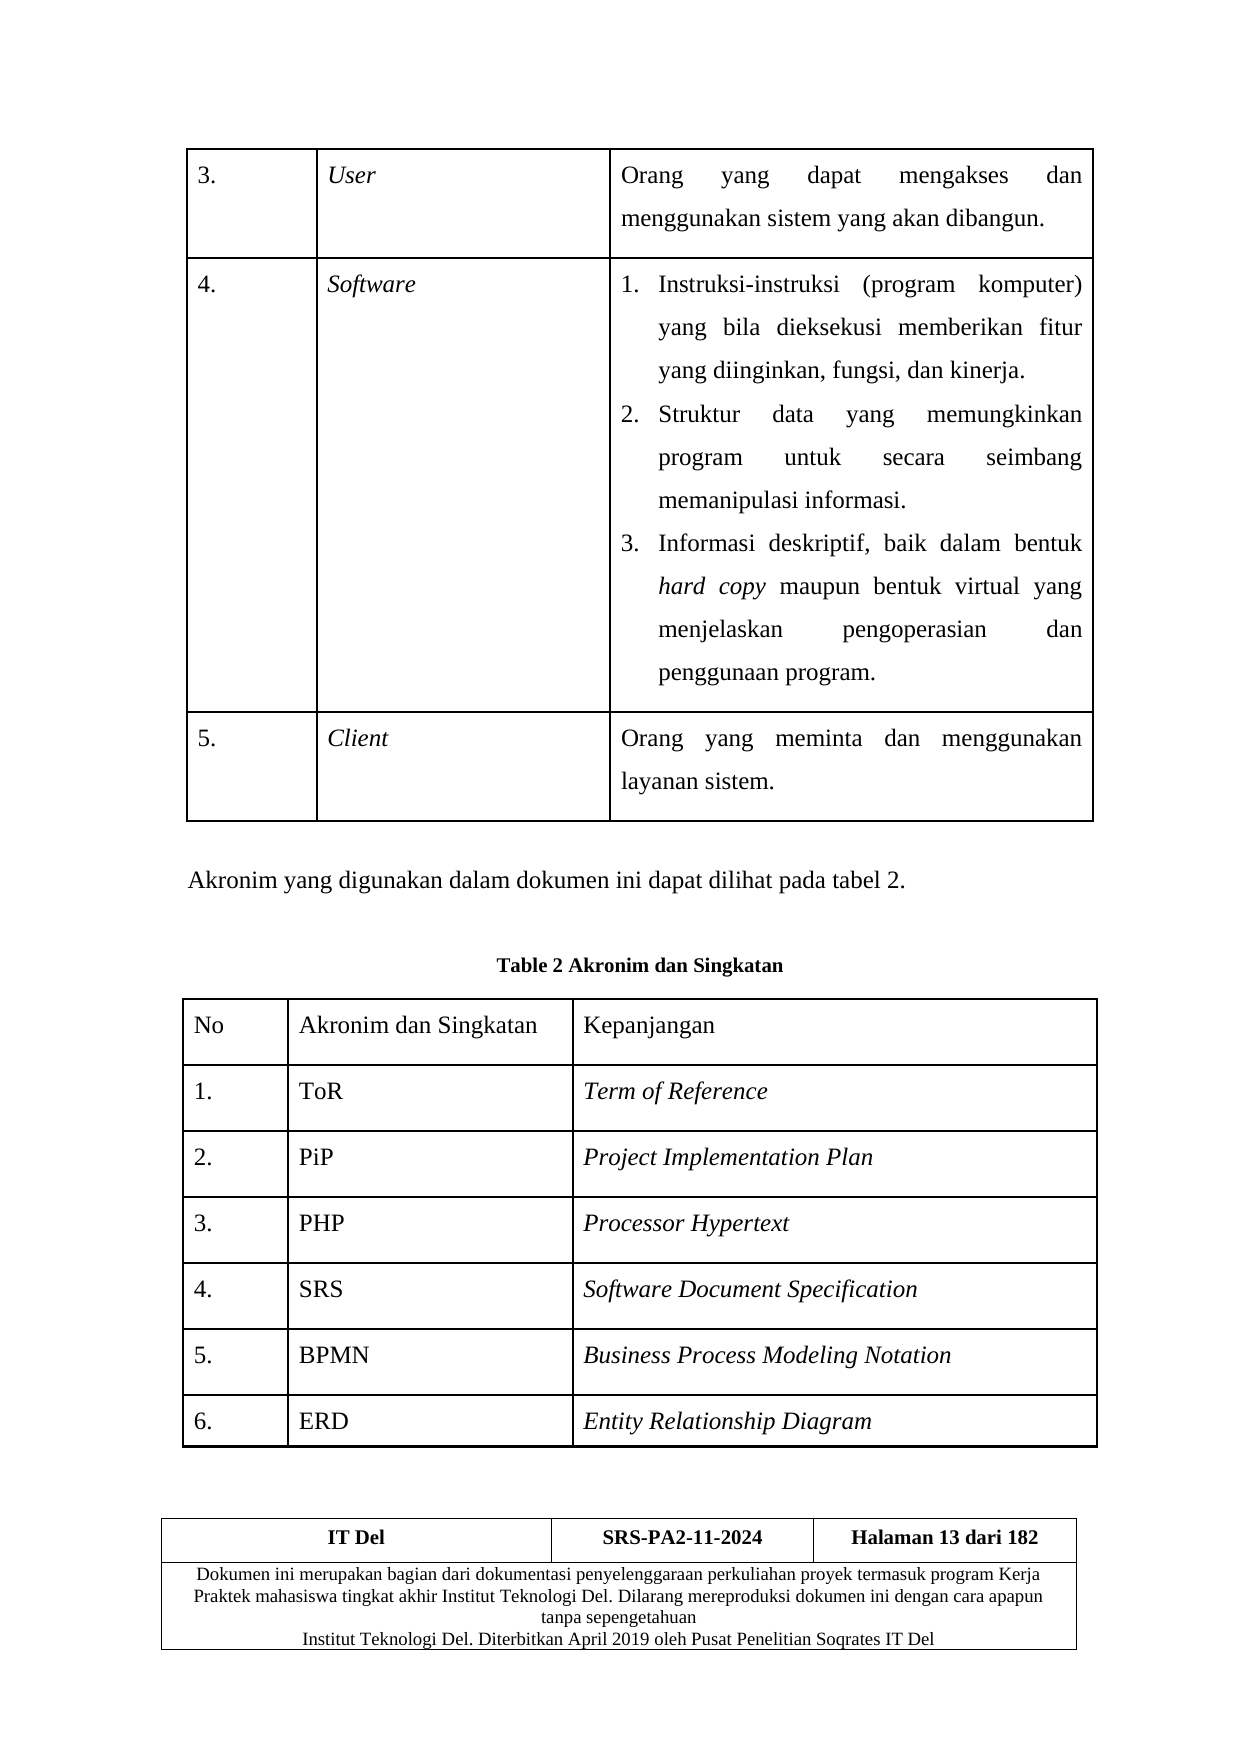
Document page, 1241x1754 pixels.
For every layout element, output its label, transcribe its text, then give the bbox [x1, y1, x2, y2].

text Table 2 Akronim dan Singkatan [187, 953, 1092, 977]
table_cell ERD [289, 1396, 572, 1445]
table_cell SRS [289, 1264, 572, 1328]
table_cell PiP [289, 1132, 572, 1196]
table_cell 2. [184, 1132, 287, 1196]
table_cell 1. [184, 1066, 287, 1130]
table_cell Software [318, 259, 609, 711]
table_cell 5. [188, 713, 316, 820]
table_cell 3. [188, 150, 316, 257]
text Akronim yang digunakan dalam dokumen ini dapat dilihat pada tabel 2. [187, 865, 1092, 894]
table_cell Term of Reference [574, 1066, 1096, 1130]
table_header Akronim dan Singkatan [289, 1000, 572, 1064]
table_cell ToR [289, 1066, 572, 1130]
table_cell Processor Hypertext [574, 1198, 1096, 1262]
table_cell 6. [184, 1396, 287, 1445]
table_cell 4. [184, 1264, 287, 1328]
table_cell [574, 1396, 1096, 1445]
table_cell Software Document Specification [574, 1264, 1096, 1328]
table_cell Project Implementation Plan [574, 1132, 1096, 1196]
table_cell 5. [184, 1330, 287, 1394]
table_cell Orang yang meminta dan menggunakan layanan sistem. [611, 713, 1092, 820]
table_cell Business Process Modeling Notation [574, 1330, 1096, 1394]
table_cell PHP [289, 1198, 572, 1262]
table_cell User [318, 150, 609, 257]
table_header No [184, 1000, 287, 1064]
table_cell Orang yang dapat mengakses dan menggunakan sistem yang akan dibangun. [611, 150, 1092, 257]
table_cell BPMN [289, 1330, 572, 1394]
table_cell 3. [184, 1198, 287, 1262]
table_header Kepanjangan [574, 1000, 1096, 1064]
table_cell 4. [188, 259, 316, 711]
table_cell Client [318, 713, 609, 820]
table_cell Instruksi-instruksi (program komputer) yang bila dieksekusi memberikan fitur yang diinginkan, fungsi, dan kinerja. Struktur data yang memungkinkan program untuk secara seimbang memanipulasi informasi. Informasi deskriptif, baik dalam bentuk hard copy maupun bentuk virtual yang menjelaskan pengoperasian dan penggunaan program. [611, 259, 1092, 711]
